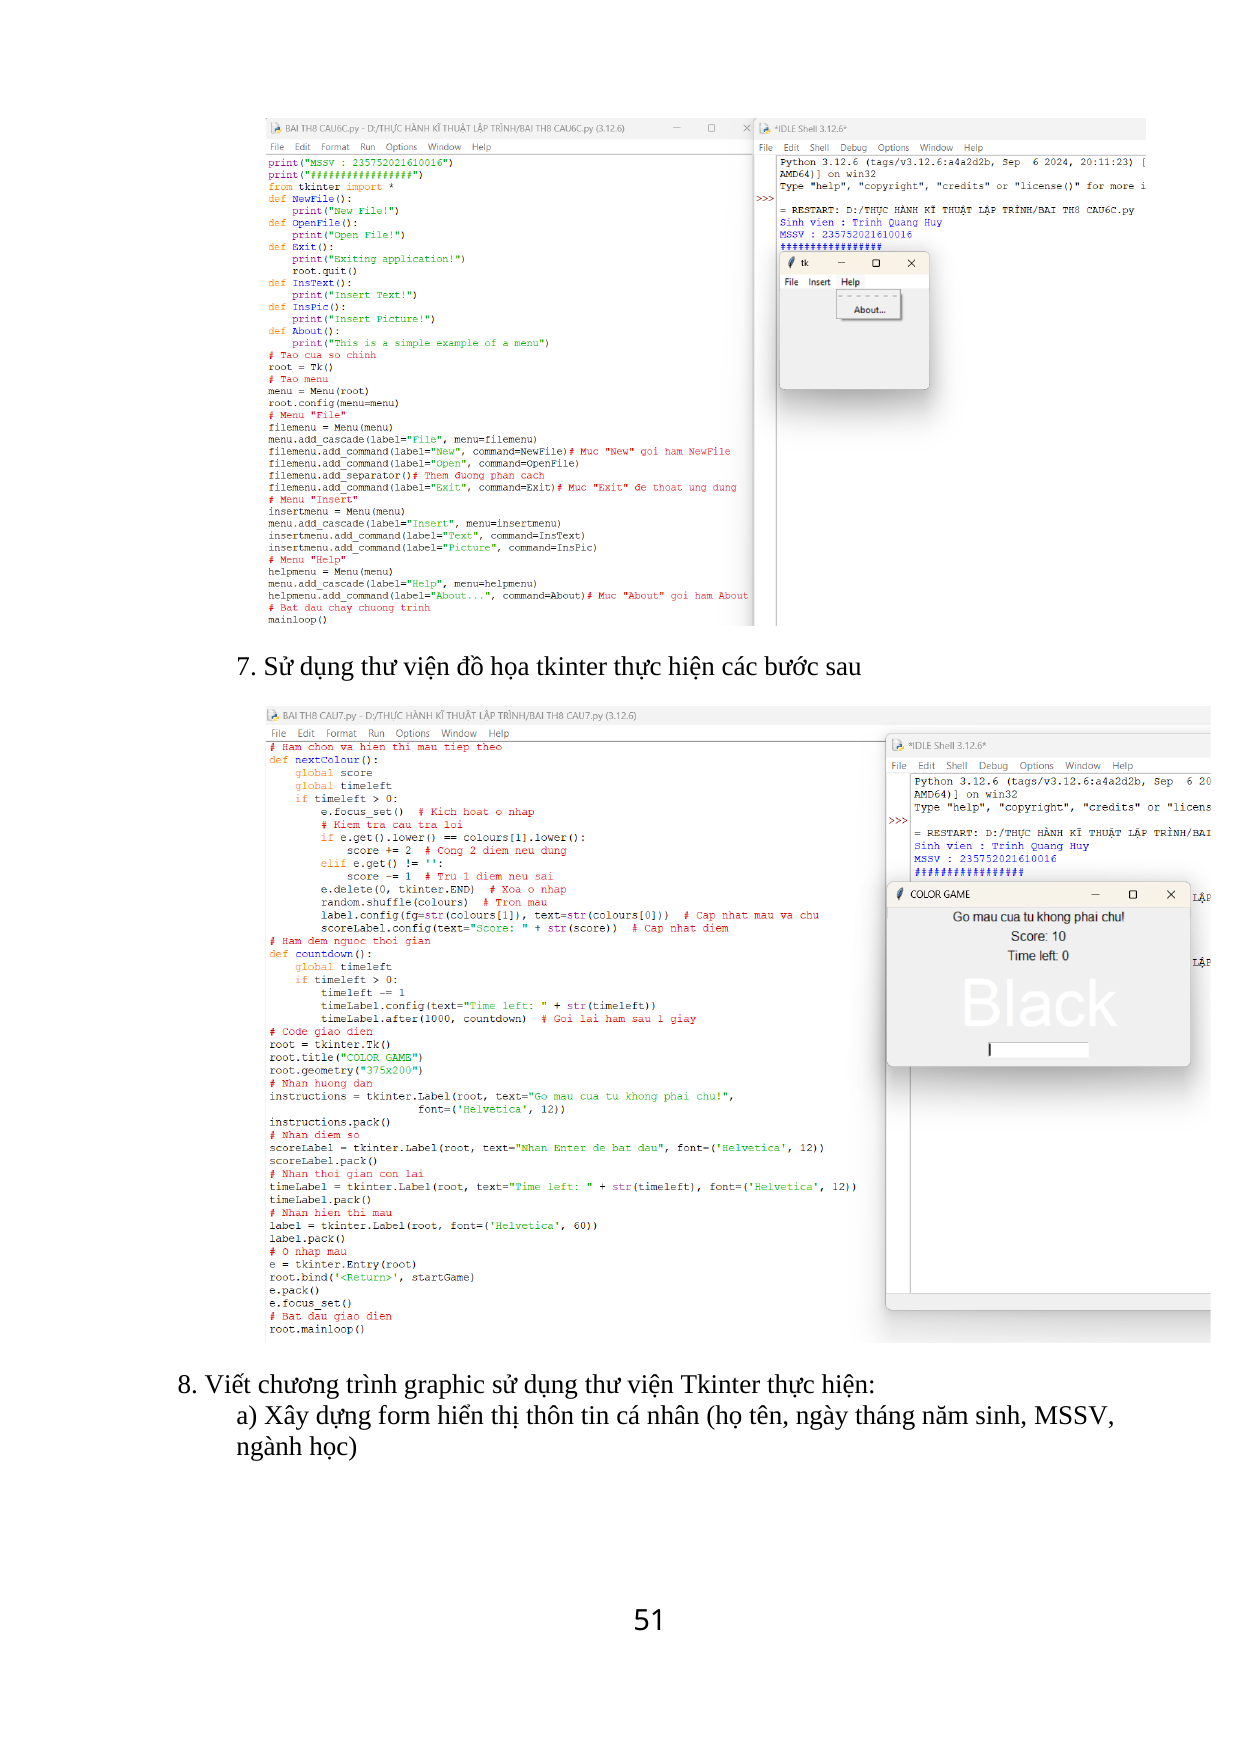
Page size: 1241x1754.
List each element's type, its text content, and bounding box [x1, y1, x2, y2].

picture [265, 118, 1146, 626]
text 7. Sử dụng thư viện đồ họa tkinter thực hiện các bước sau [236, 650, 1122, 681]
text 8. Viết chương trình graphic sử dụng thư viện Tkinter thực hiện: [177, 1368, 1122, 1399]
text a) Xây dựng form hiển thị thôn tin cá nhân (họ tên, ngày tháng năm sinh, MSSV, [236, 1399, 1122, 1430]
picture [265, 706, 1211, 1343]
text ngành học) [236, 1430, 1122, 1461]
